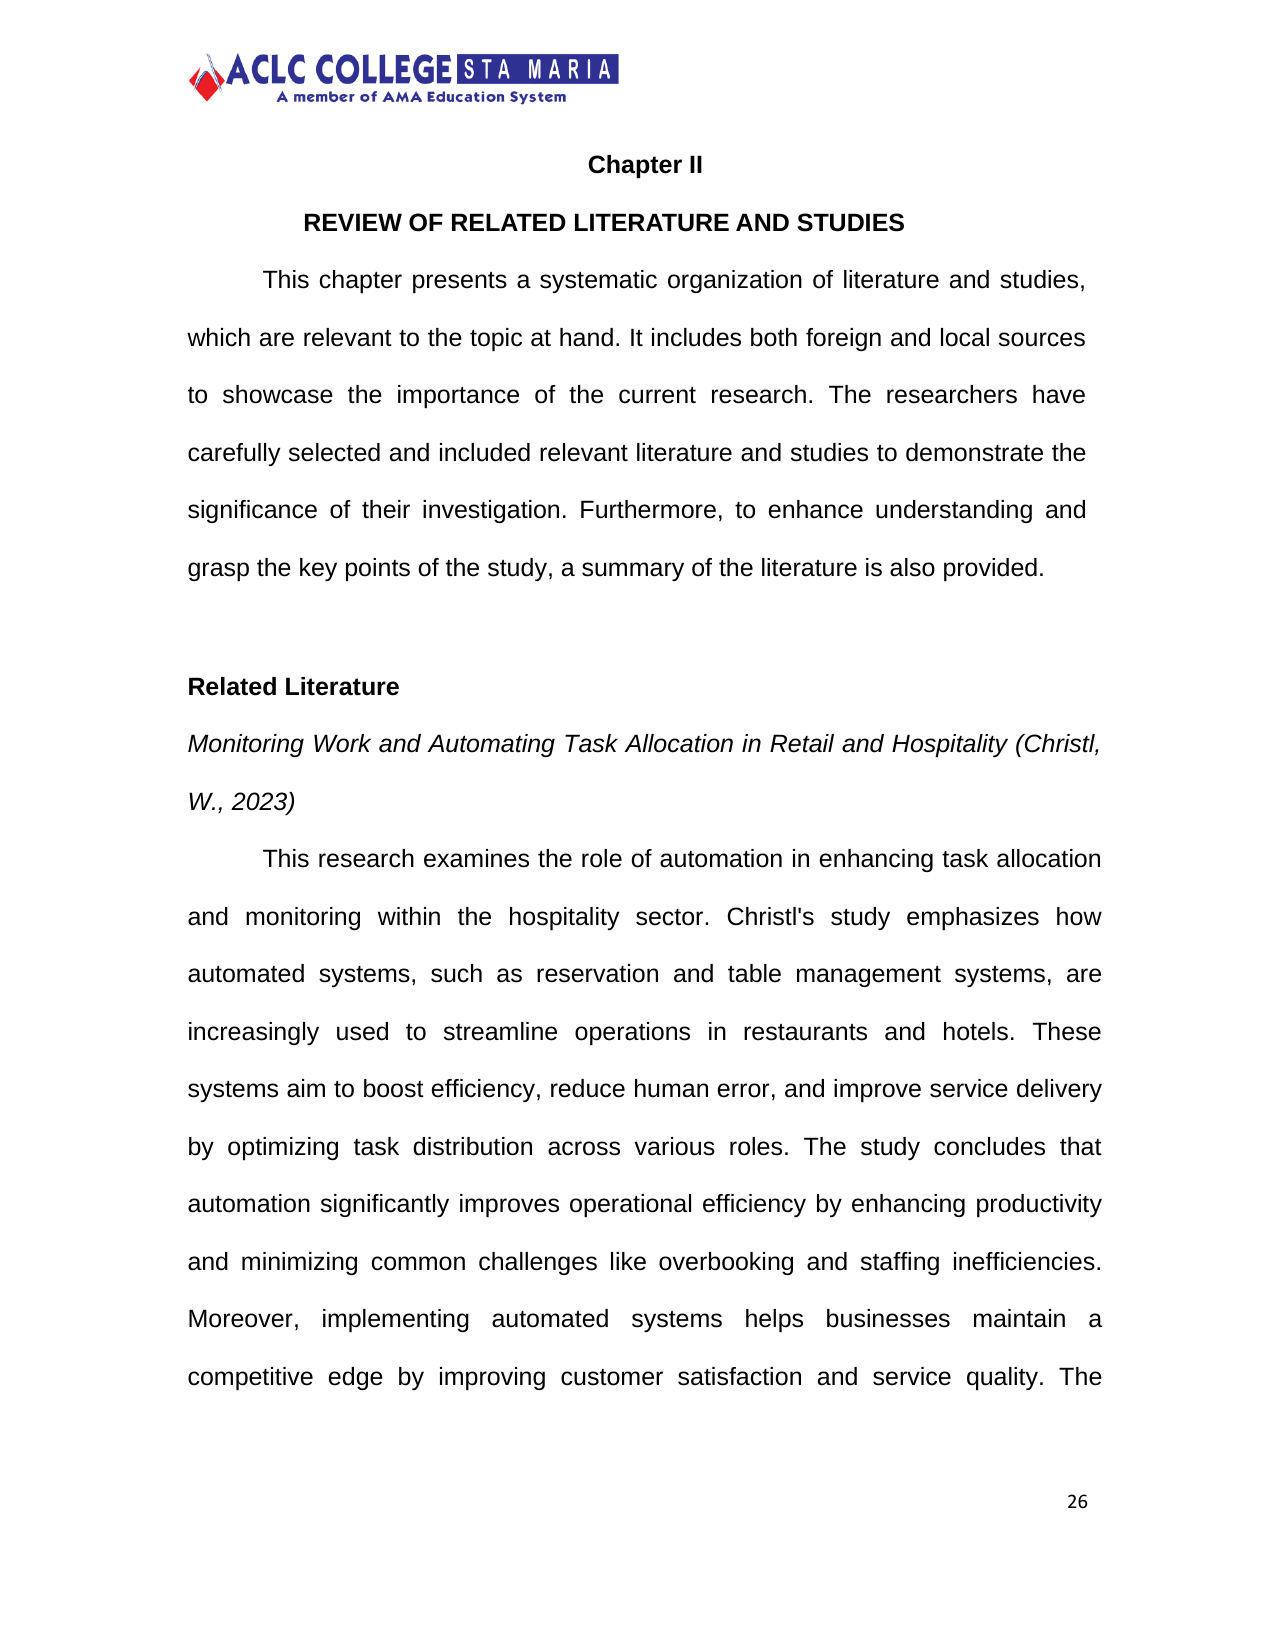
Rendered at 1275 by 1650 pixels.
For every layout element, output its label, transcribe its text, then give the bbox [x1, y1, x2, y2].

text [187, 844, 1103, 1390]
subtitle Related Literature [187, 672, 1088, 700]
text Chapter II [187, 150, 1103, 179]
subtitle REVIEW OF RELATED LITERATURE AND STUDIES [187, 207, 1021, 236]
text Monitoring Work and Automating Task Allocation in Retail and Hospitality (Christl, W., 2023) [187, 729, 1103, 815]
text This chapter presents a systematic organization of literature and studies, which are relevant to the topic at hand. It includes both foreign and local sources to showcase the importance of the current research. The researchers have carefully selected and included relevant literature and studies to demonstrate the significance of their investigation. Furthermore, to enhance understanding and grasp the key points of the study, a summary of the literature is also provided. [187, 265, 1088, 581]
picture [187, 37, 618, 110]
